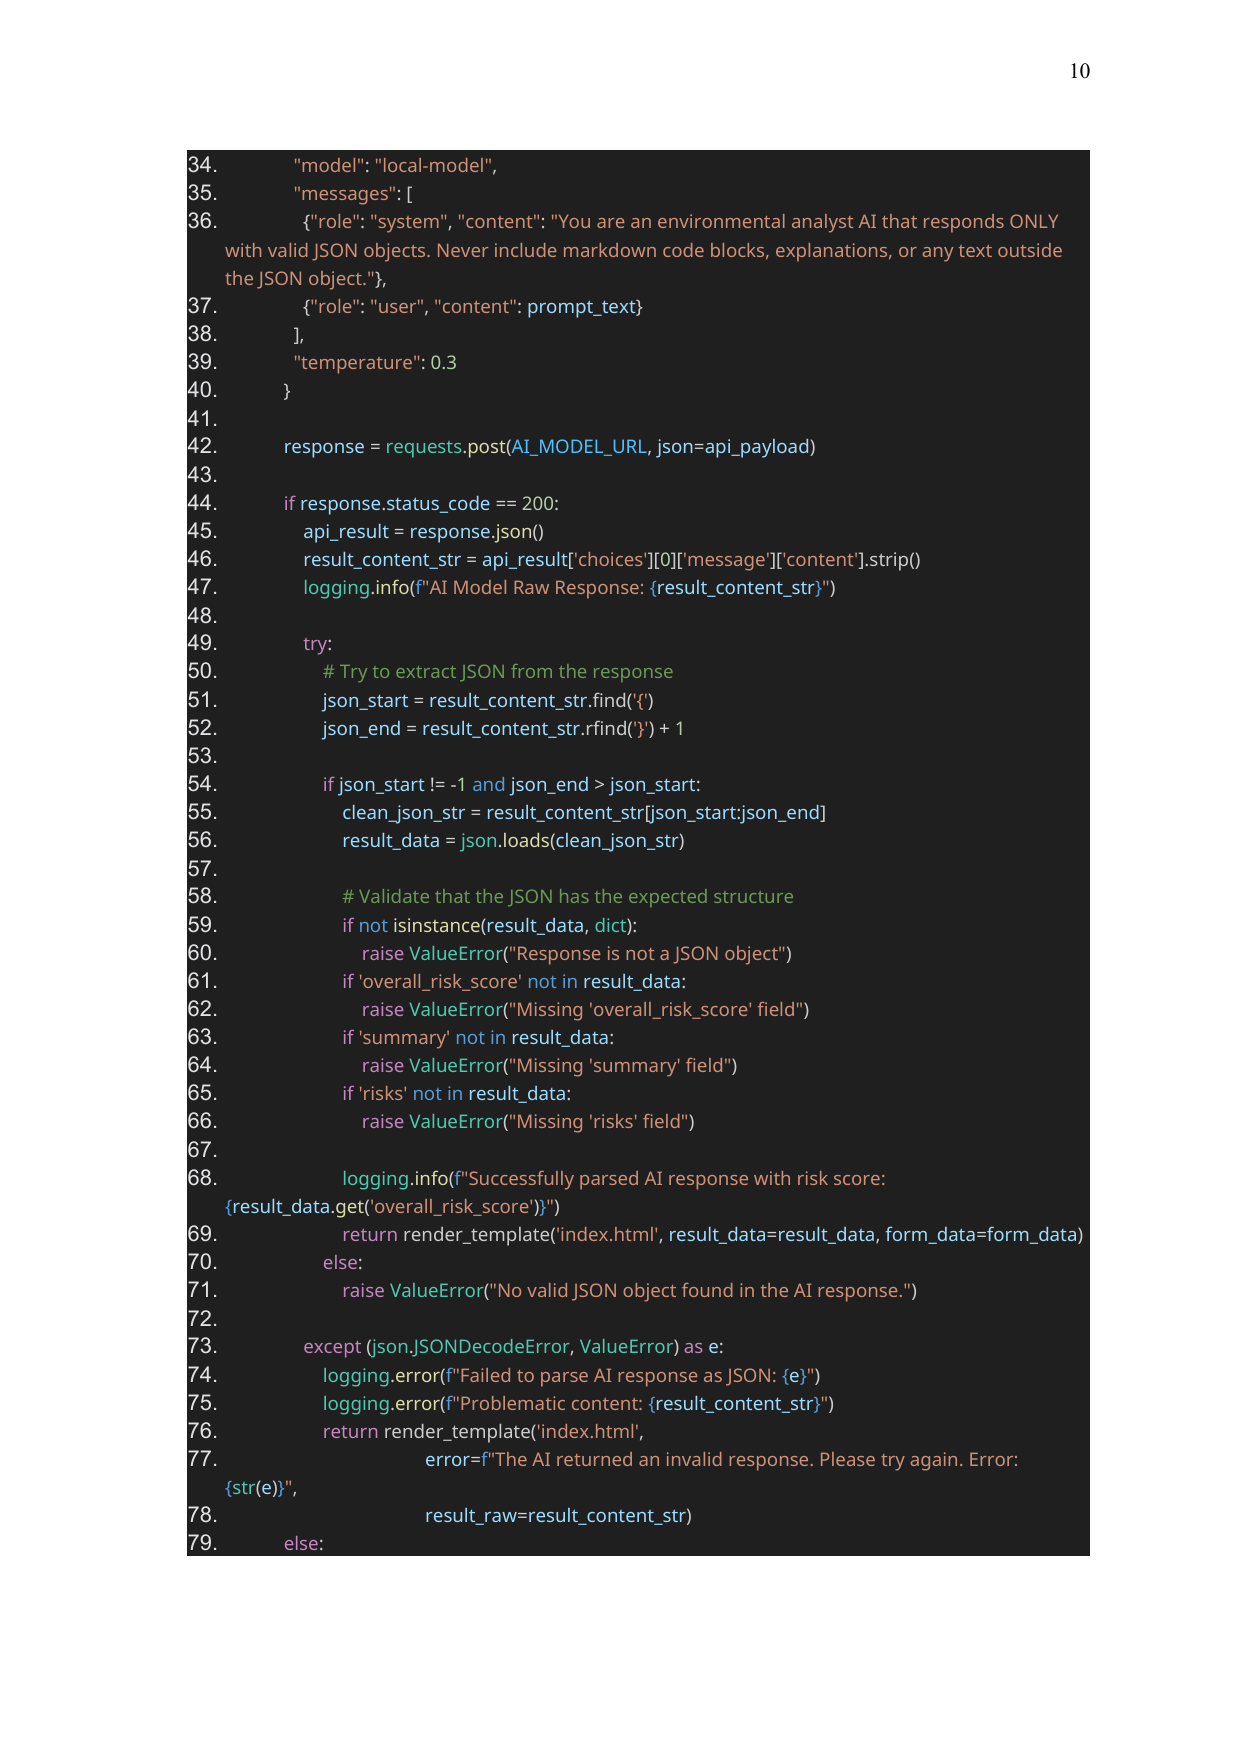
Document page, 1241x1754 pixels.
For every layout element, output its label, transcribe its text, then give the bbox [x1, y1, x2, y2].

list if 'risks' not in result_data: [187, 1078, 1090, 1106]
list else: [187, 1247, 1090, 1275]
list # Try to extract JSON from the response [187, 656, 1090, 684]
list # Validate that the JSON has the expected structure [187, 881, 1090, 909]
list try: [187, 628, 1090, 656]
list result_data = json.loads(clean_json_str) [187, 825, 1090, 853]
list return render_template('index.html', [187, 1416, 1090, 1444]
list "temperature": 0.3 [187, 347, 1090, 375]
list result_raw=result_content_str) [187, 1500, 1090, 1528]
list json_start = result_content_str.find('{') [187, 684, 1090, 712]
list raise ValueError("No valid JSON object found in the AI response.") [187, 1275, 1090, 1303]
list if 'summary' not in result_data: [187, 1022, 1090, 1050]
list } [187, 375, 1090, 403]
list logging.info(f"Successfully parsed AI response with risk score: {result_data.get('overall_risk_score')}") [187, 1162, 1090, 1219]
list json_end = result_content_str.rfind('}') + 1 [187, 712, 1090, 741]
list api_result = response.json() [187, 516, 1090, 544]
list {"role": "system", "content": "You are an environmental analyst AI that responds ONLY with valid JSON objects. Never include markdown code blocks, explanations, or any text outside the JSON object."}, [187, 206, 1090, 291]
list ], [187, 319, 1090, 347]
list error=f"The AI returned an invalid response. Please try again. Error: {str(e)}", [187, 1444, 1090, 1500]
list raise ValueError("Response is not a JSON object") [187, 937, 1090, 966]
list {"role": "user", "content": prompt_text} [187, 291, 1090, 319]
list logging.error(f"Problematic content: {result_content_str}") [187, 1387, 1090, 1416]
list return render_template('index.html', result_data=result_data, form_data=form_data) [187, 1219, 1090, 1247]
list raise ValueError("Missing 'summary' field") [187, 1050, 1090, 1078]
list raise ValueError("Missing 'risks' field") [187, 1106, 1090, 1134]
list if 'overall_risk_score' not in result_data: [187, 966, 1090, 994]
list result_content_str = api_result['choices'][0]['message']['content'].strip() [187, 544, 1090, 572]
list "messages": [ [187, 178, 1090, 206]
list else: [187, 1528, 1090, 1556]
list if not isinstance(result_data, dict): [187, 909, 1090, 937]
list "model": "local-model", [187, 150, 1090, 178]
list raise ValueError("Missing 'overall_risk_score' field") [187, 994, 1090, 1022]
list except (json.JSONDecodeError, ValueError) as e: [187, 1331, 1090, 1359]
list if response.status_code == 200: [187, 487, 1090, 516]
list logging.error(f"Failed to parse AI response as JSON: {e}") [187, 1359, 1090, 1387]
list response = requests.post(AI_MODEL_URL, json=api_payload) [187, 431, 1090, 459]
list logging.info(f"AI Model Raw Response: {result_content_str}") [187, 572, 1090, 600]
list clean_json_str = result_content_str[json_start:json_end] [187, 797, 1090, 825]
list if json_start != -1 and json_end > json_start: [187, 769, 1090, 797]
